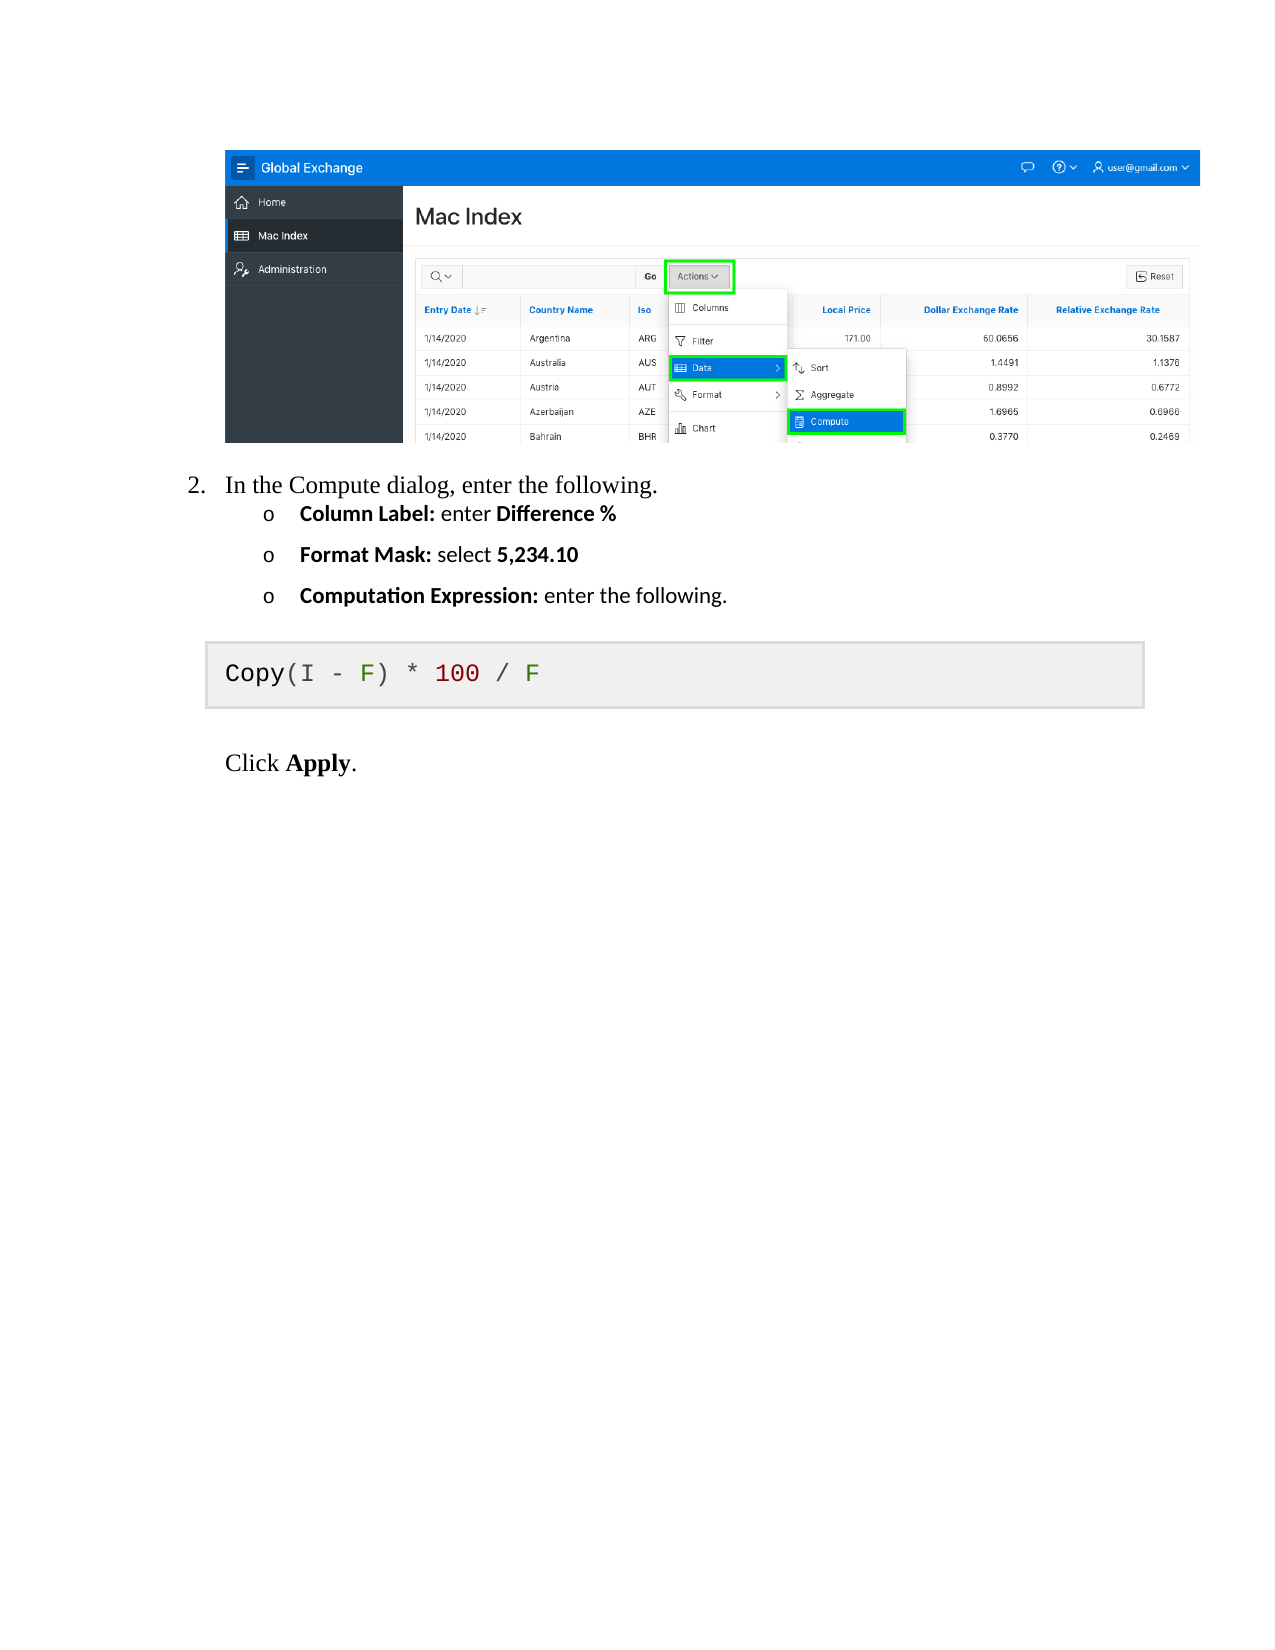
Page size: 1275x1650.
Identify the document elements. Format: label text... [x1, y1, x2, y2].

list In the Compute dialog, enter the following. [187, 470, 1125, 499]
list Computation Expression: enter the following. [262, 581, 1125, 610]
list Column Label: enter Difference % [262, 499, 1125, 528]
text Click Apply. [225, 748, 1125, 777]
list Format Mask: select 5,234.10 [262, 540, 1125, 569]
text Copy(I - F) * 100 / F [208, 644, 1142, 706]
picture [225, 150, 1200, 443]
